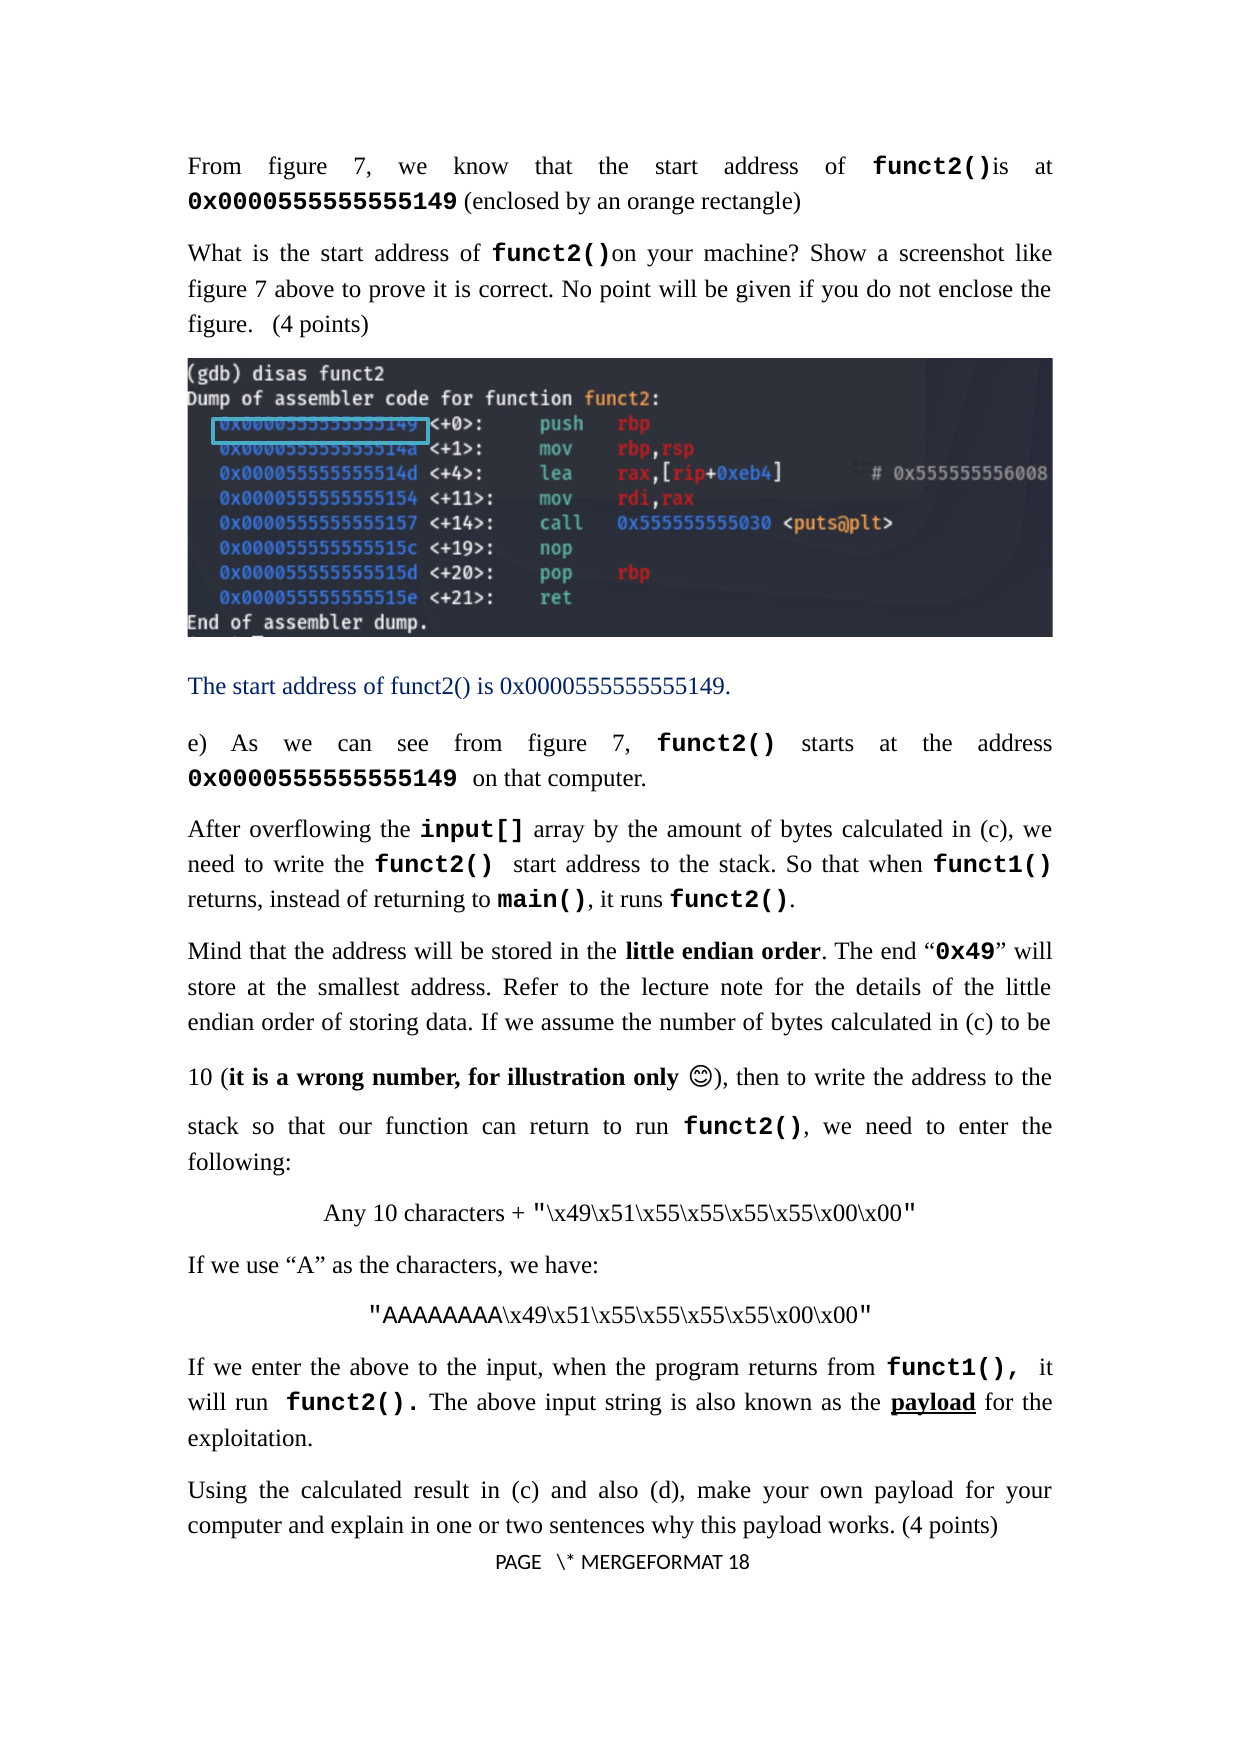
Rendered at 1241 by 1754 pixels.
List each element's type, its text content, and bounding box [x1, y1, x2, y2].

text Mind that the address will be stored in the little endian order. The end “0x49” will store at the smallest address. Refer to the lecture note for the details of the little endian order of storing data. If we assume the number of bytes calculated in (c) to be 10 (it is a wrong number, for illustration only 😊), then to write the address to the stack so that our function can return to run funct2(), we need to enter the following: [187, 935, 1053, 1178]
text e) As we can see from figure 7, funct2() starts at the address 0x0000555555555149 on that computer. [187, 727, 1053, 794]
text The start address of funct2() is 0x0000555555555149. [187, 669, 1053, 702]
text What is the start address of funct2()on your machine? Show a screenshot like figure 7 above to prove it is correct. No point will be given if you do not enclose the figure. (4 points) [187, 237, 1053, 339]
picture [187, 358, 1053, 637]
text If we use “A” as the characters, we have: [187, 1248, 1053, 1281]
text After overflowing the input[] array by the amount of bytes calculated in (c), we need to write the funct2() start address to the stack. So that when funct1() returns, instead of returning to main(), it runs funct2(). [187, 814, 1053, 916]
text "AAAAAAAA\x49\x51\x55\x55\x55\x55\x00\x00" [187, 1300, 1053, 1332]
text If we enter the above to the input, when the program returns from funct1(), it will run funct2(). The above input string is also known as the payload for the exploitation. [187, 1351, 1053, 1454]
text Any 10 characters + "\x49\x51\x55\x55\x55\x55\x00\x00" [187, 1197, 1053, 1229]
text From figure 7, we know that the start address of funct2()is at 0x0000555555555149 (enclosed by an orange rectangle) [187, 150, 1053, 218]
text Using the calculated result in (c) and also (d), make your own payload for your computer and explain in one or two sentences why this payload works. (4 points) [187, 1473, 1053, 1540]
